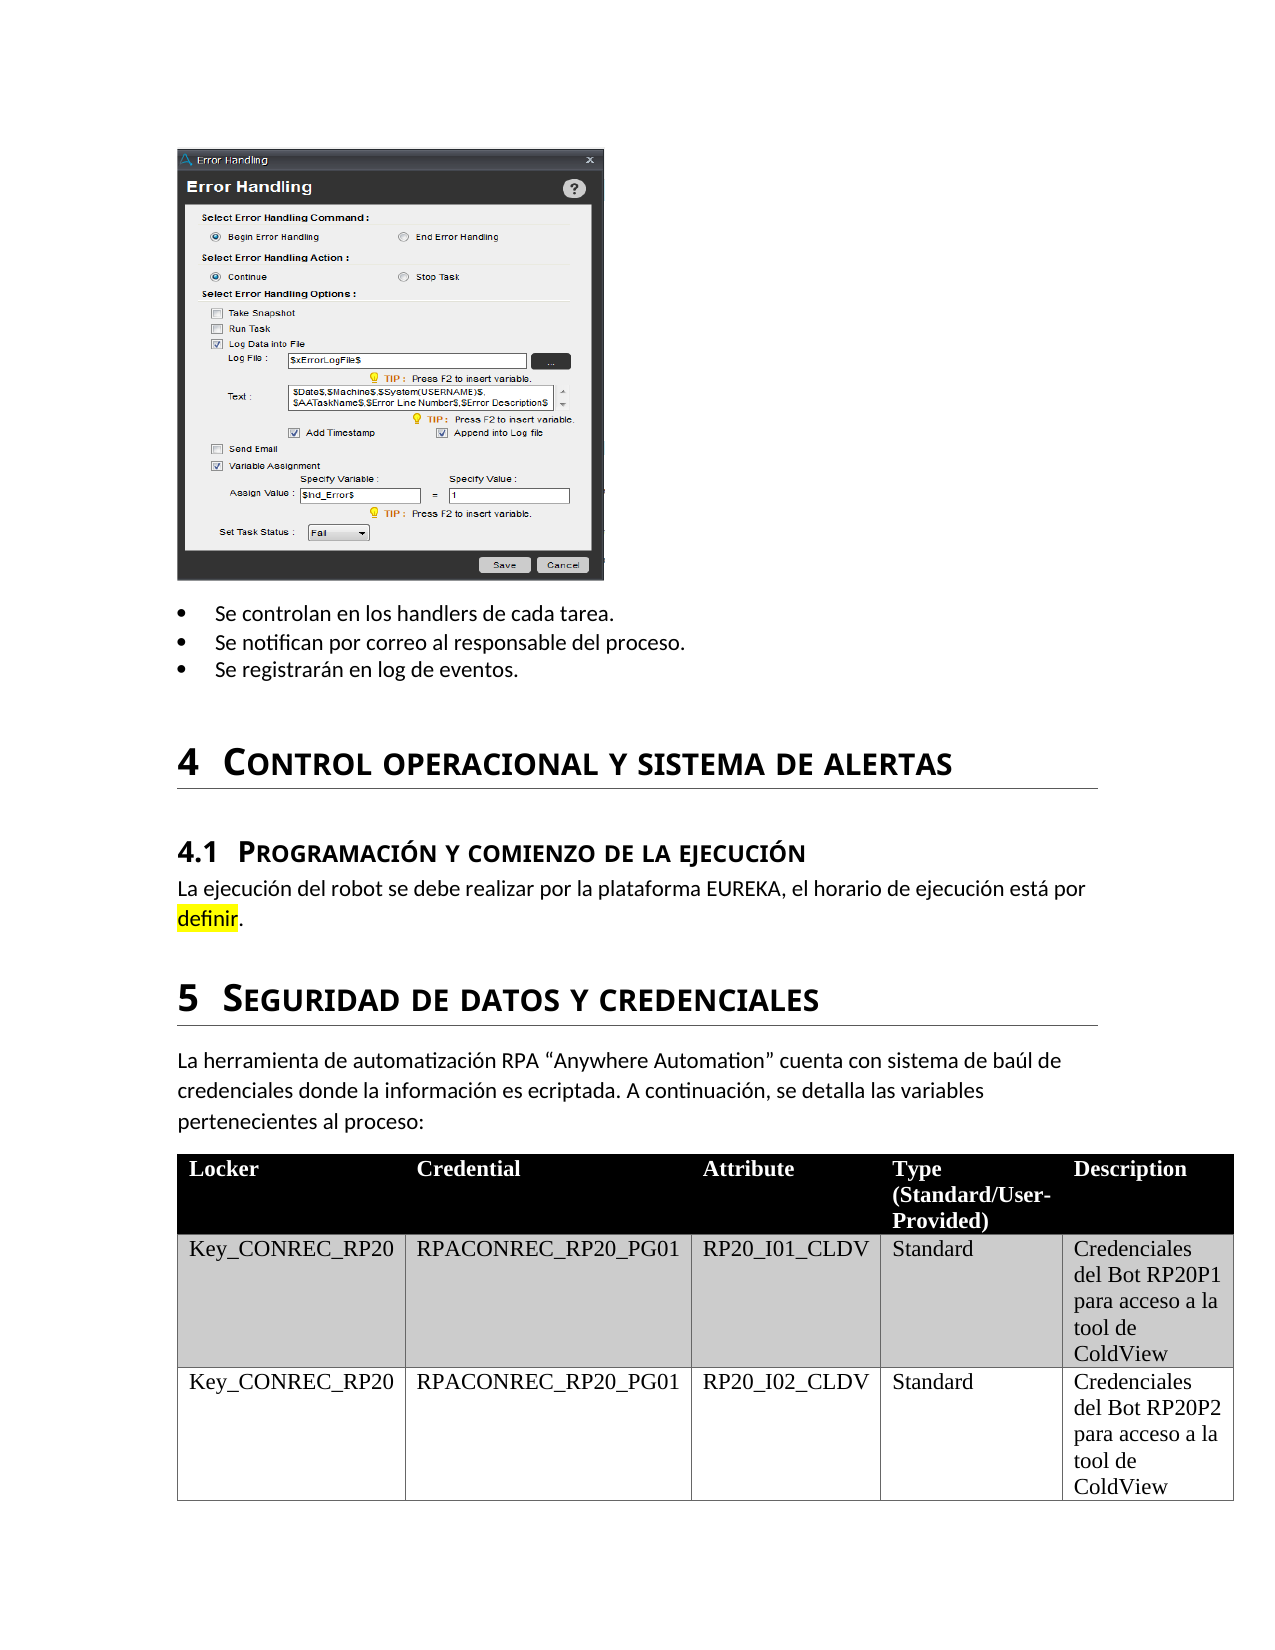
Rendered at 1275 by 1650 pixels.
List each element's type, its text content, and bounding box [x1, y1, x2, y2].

text La ejecución del robot se debe realizar por la plataforma EUREKA, el horario de ejecución está por definir. [177, 874, 1098, 932]
table_cell RP20_I01_CLDV [692, 1235, 880, 1367]
picture [177, 147, 605, 581]
table_cell Standard [881, 1235, 1062, 1367]
subtitle Control operacional y sistema de alertas [177, 735, 1098, 788]
subtitle Seguridad de datos y credenciales [177, 972, 1098, 1025]
table_cell Credenciales del Bot RP20P2 para acceso a la tool de ColdView [1063, 1368, 1233, 1499]
table_header Type (Standard/User-Provided) [881, 1155, 1062, 1234]
table_cell RPACONREC_RP20_PG01 [406, 1368, 691, 1499]
text La herramienta de automatización RPA “Anywhere Automation” cuenta con sistema de baúl de credenciales donde la información es ecriptada. A continuación, se detalla las variables pertenecientes al proceso: [177, 1046, 1098, 1135]
table_header Attribute [692, 1155, 880, 1234]
table_cell RP20_I02_CLDV [692, 1368, 880, 1499]
list Se notifican por correo al responsable del proceso. [177, 628, 1098, 656]
subtitle Programación y comienzo de la ejecución [177, 831, 1098, 871]
table_header Locker [178, 1155, 405, 1234]
table_cell Standard [881, 1368, 1062, 1499]
table_cell Key_CONREC_RP20 [178, 1368, 405, 1499]
list Se registrarán en log de eventos. [177, 656, 1098, 684]
list Se controlan en los handlers de cada tarea. [177, 599, 1098, 628]
table_cell Key_CONREC_RP20 [178, 1235, 405, 1367]
table_cell RPACONREC_RP20_PG01 [406, 1235, 691, 1367]
table_header Credential [406, 1155, 691, 1234]
table_cell Credenciales del Bot RP20P1 para acceso a la tool de ColdView [1063, 1235, 1233, 1367]
table_header Description [1063, 1155, 1233, 1234]
